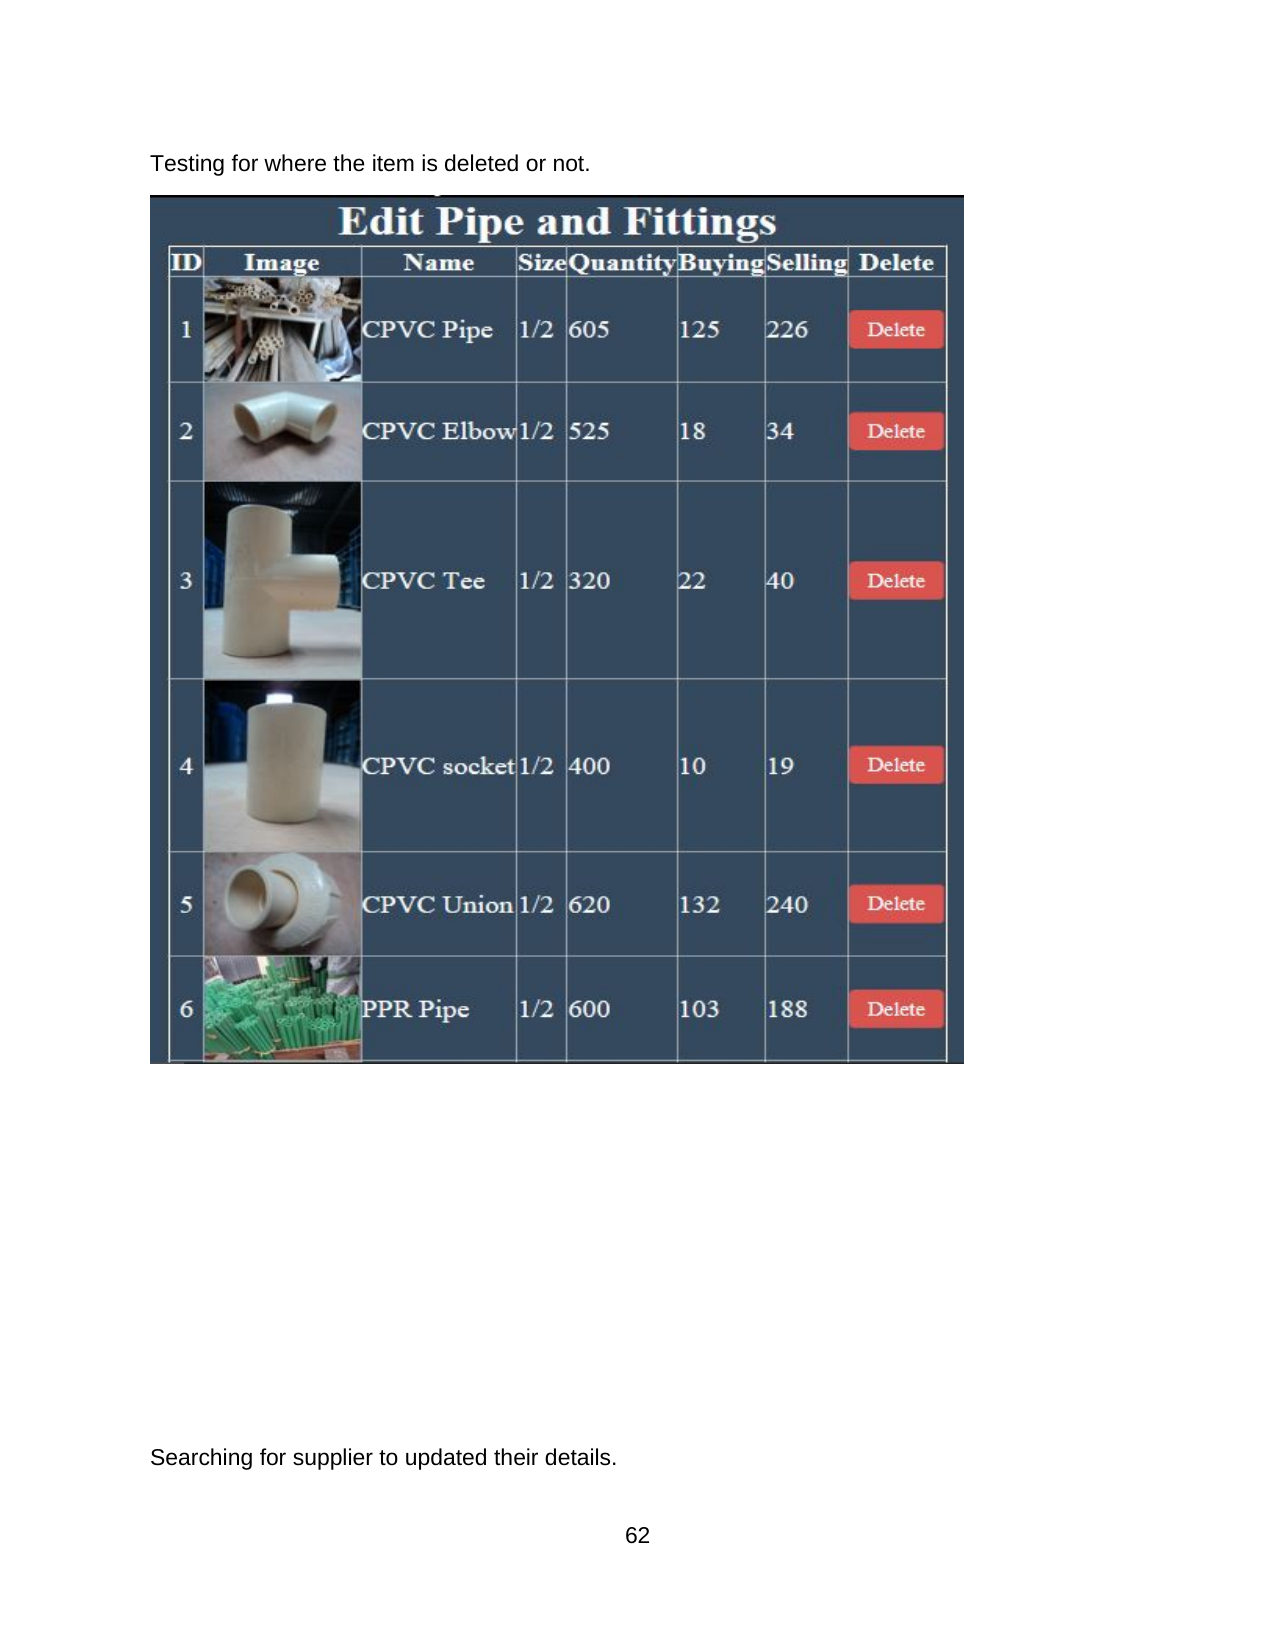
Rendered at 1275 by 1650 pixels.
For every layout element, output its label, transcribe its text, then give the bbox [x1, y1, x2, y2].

text Testing for where the item is deleted or not. [150, 150, 1125, 176]
picture [150, 195, 964, 1064]
text Searching for supplier to updated their details. [150, 1443, 1125, 1470]
